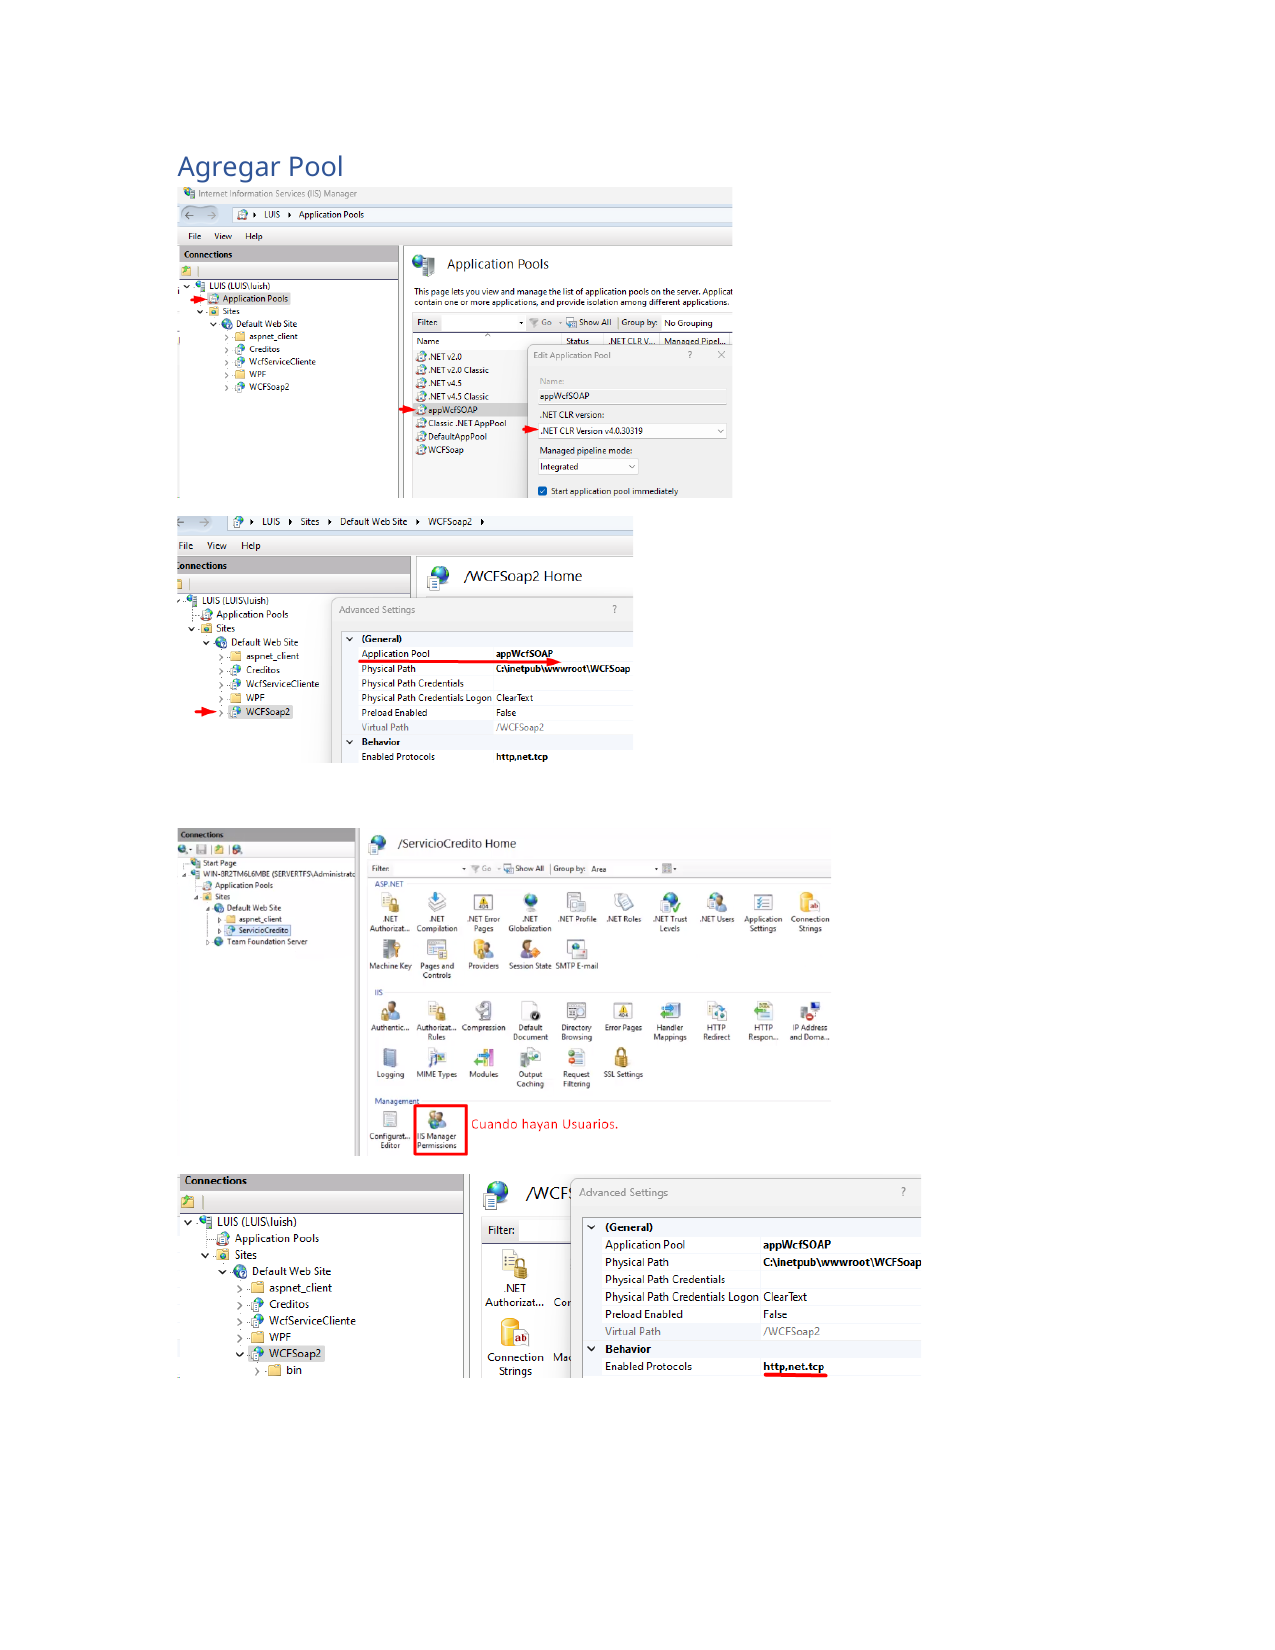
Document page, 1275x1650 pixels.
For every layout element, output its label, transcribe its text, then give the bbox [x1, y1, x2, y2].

subtitle Agregar Pool [177, 148, 1098, 184]
picture [177, 187, 733, 498]
picture [177, 828, 832, 1156]
picture [177, 1174, 922, 1378]
picture [177, 516, 634, 763]
